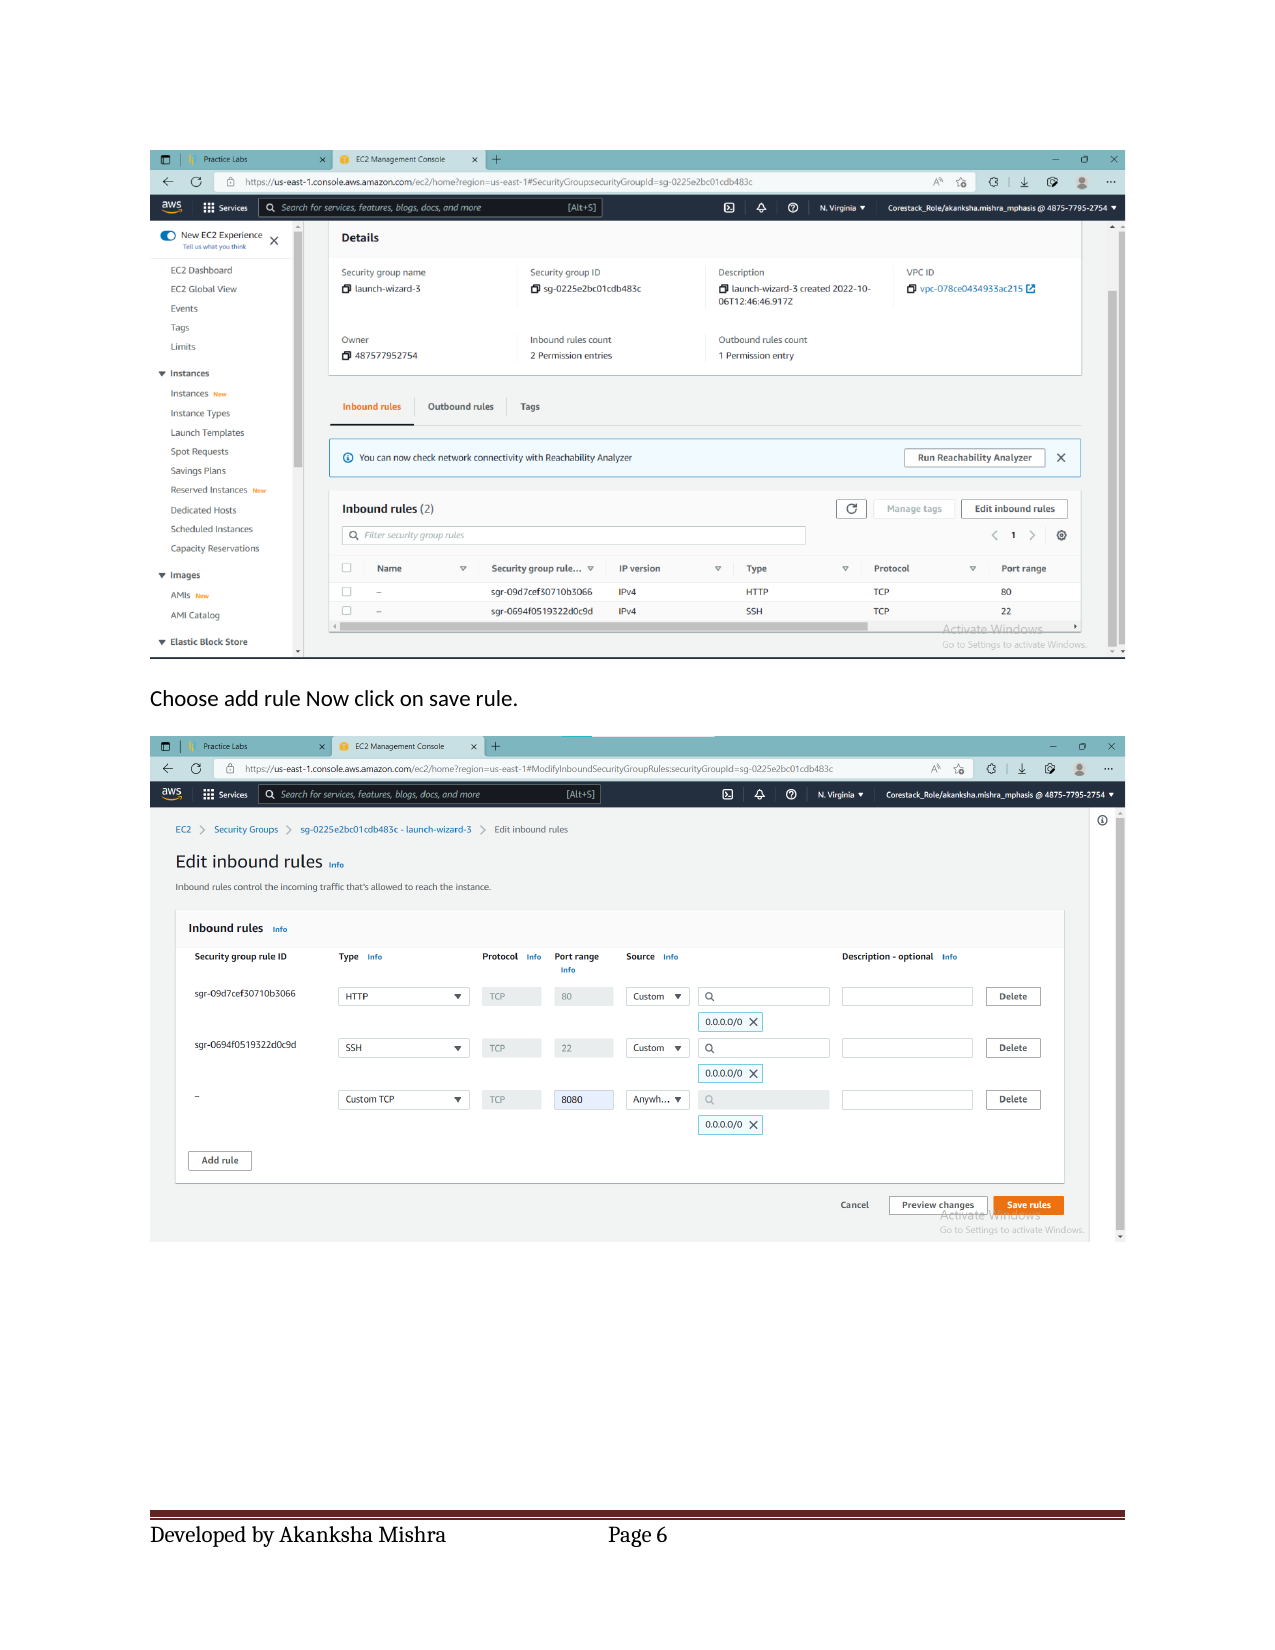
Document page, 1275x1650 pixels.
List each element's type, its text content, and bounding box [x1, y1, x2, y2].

text Choose add rule Now click on save rule. [150, 684, 1125, 712]
picture [150, 736, 1125, 1242]
picture [150, 150, 1125, 659]
